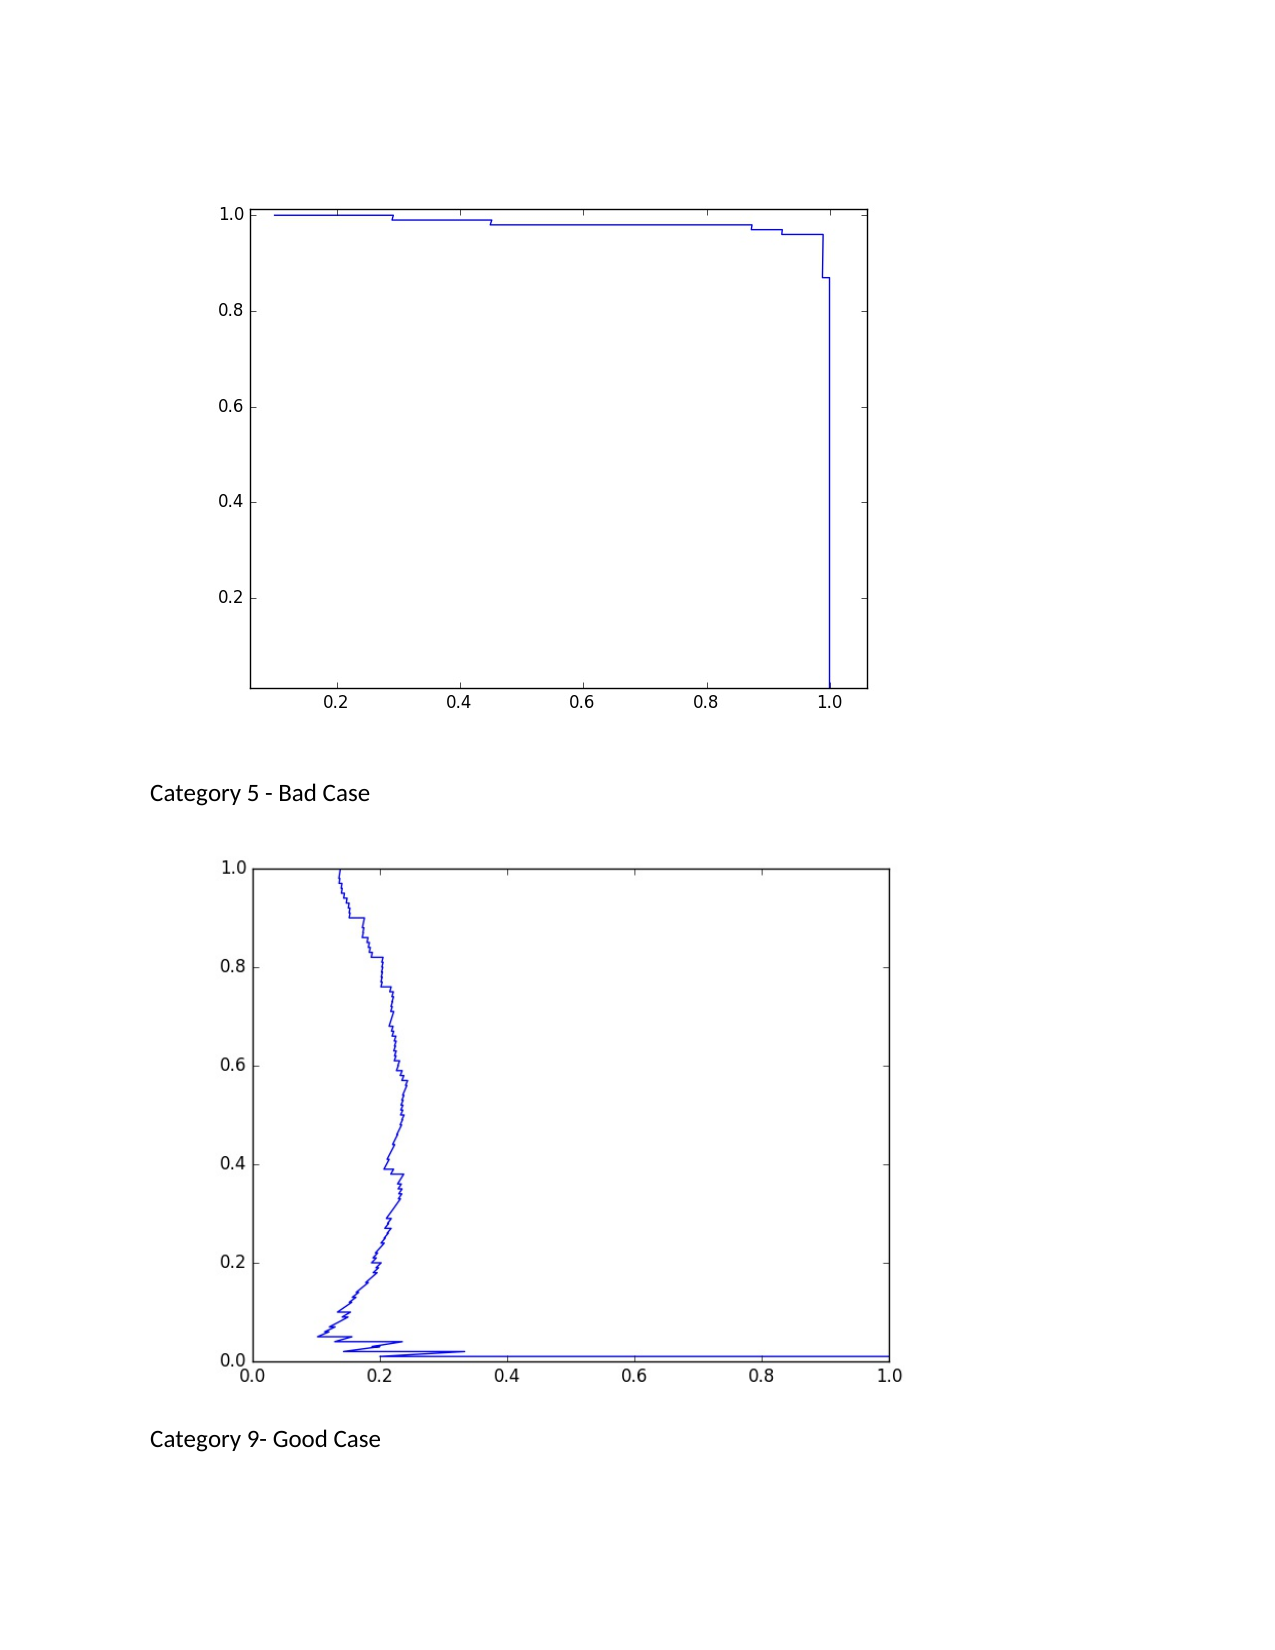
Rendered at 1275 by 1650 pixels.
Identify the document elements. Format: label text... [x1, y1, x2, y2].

text Category 5 - Bad Case [150, 777, 1125, 808]
text Category 9- Good Case [150, 1423, 1125, 1453]
picture [150, 808, 971, 1423]
picture [150, 150, 946, 747]
